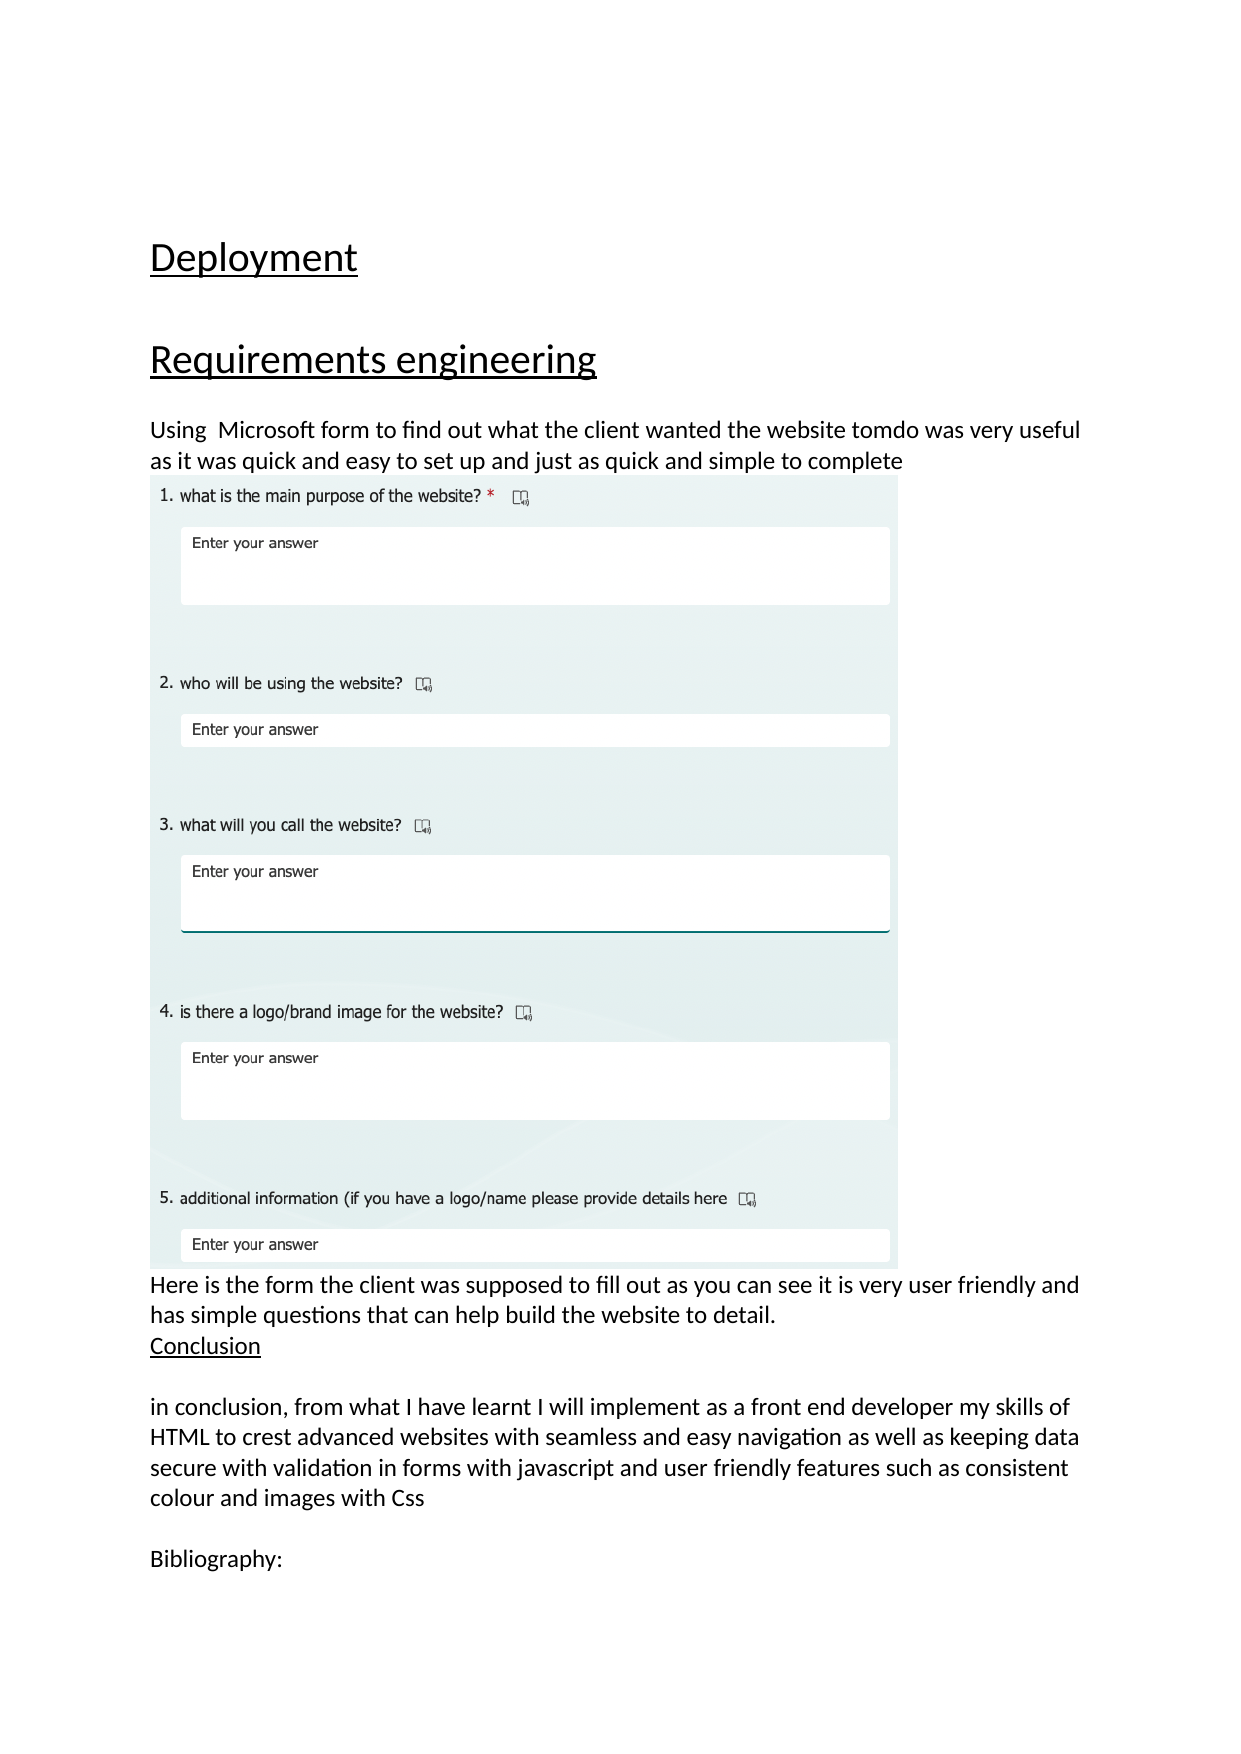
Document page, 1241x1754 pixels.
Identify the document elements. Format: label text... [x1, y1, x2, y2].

text Bibliography: [150, 1544, 1090, 1574]
text Using Microsoft form to find out what the client wanted the website tomdo was very useful as it was quick and easy to set up and just as quick and simple to complete [150, 414, 1090, 475]
text Here is the form the client was supposed to fill out as you can see it is very user friendly and has simple questions that can help build the website to detail. [150, 1269, 1090, 1330]
text Requirements engineering [150, 333, 1090, 384]
text Conclusion [150, 1330, 1090, 1361]
text in conclusion, from what I have learnt I will implement as a front end developer my skills of HTML to crest advanced websites with seamless and easy navigation as well as keeping data secure with validation in forms with javascript and user friendly features such as consistent colour and images with Css [150, 1391, 1090, 1513]
text Deployment [150, 231, 1090, 282]
picture [150, 475, 898, 1269]
